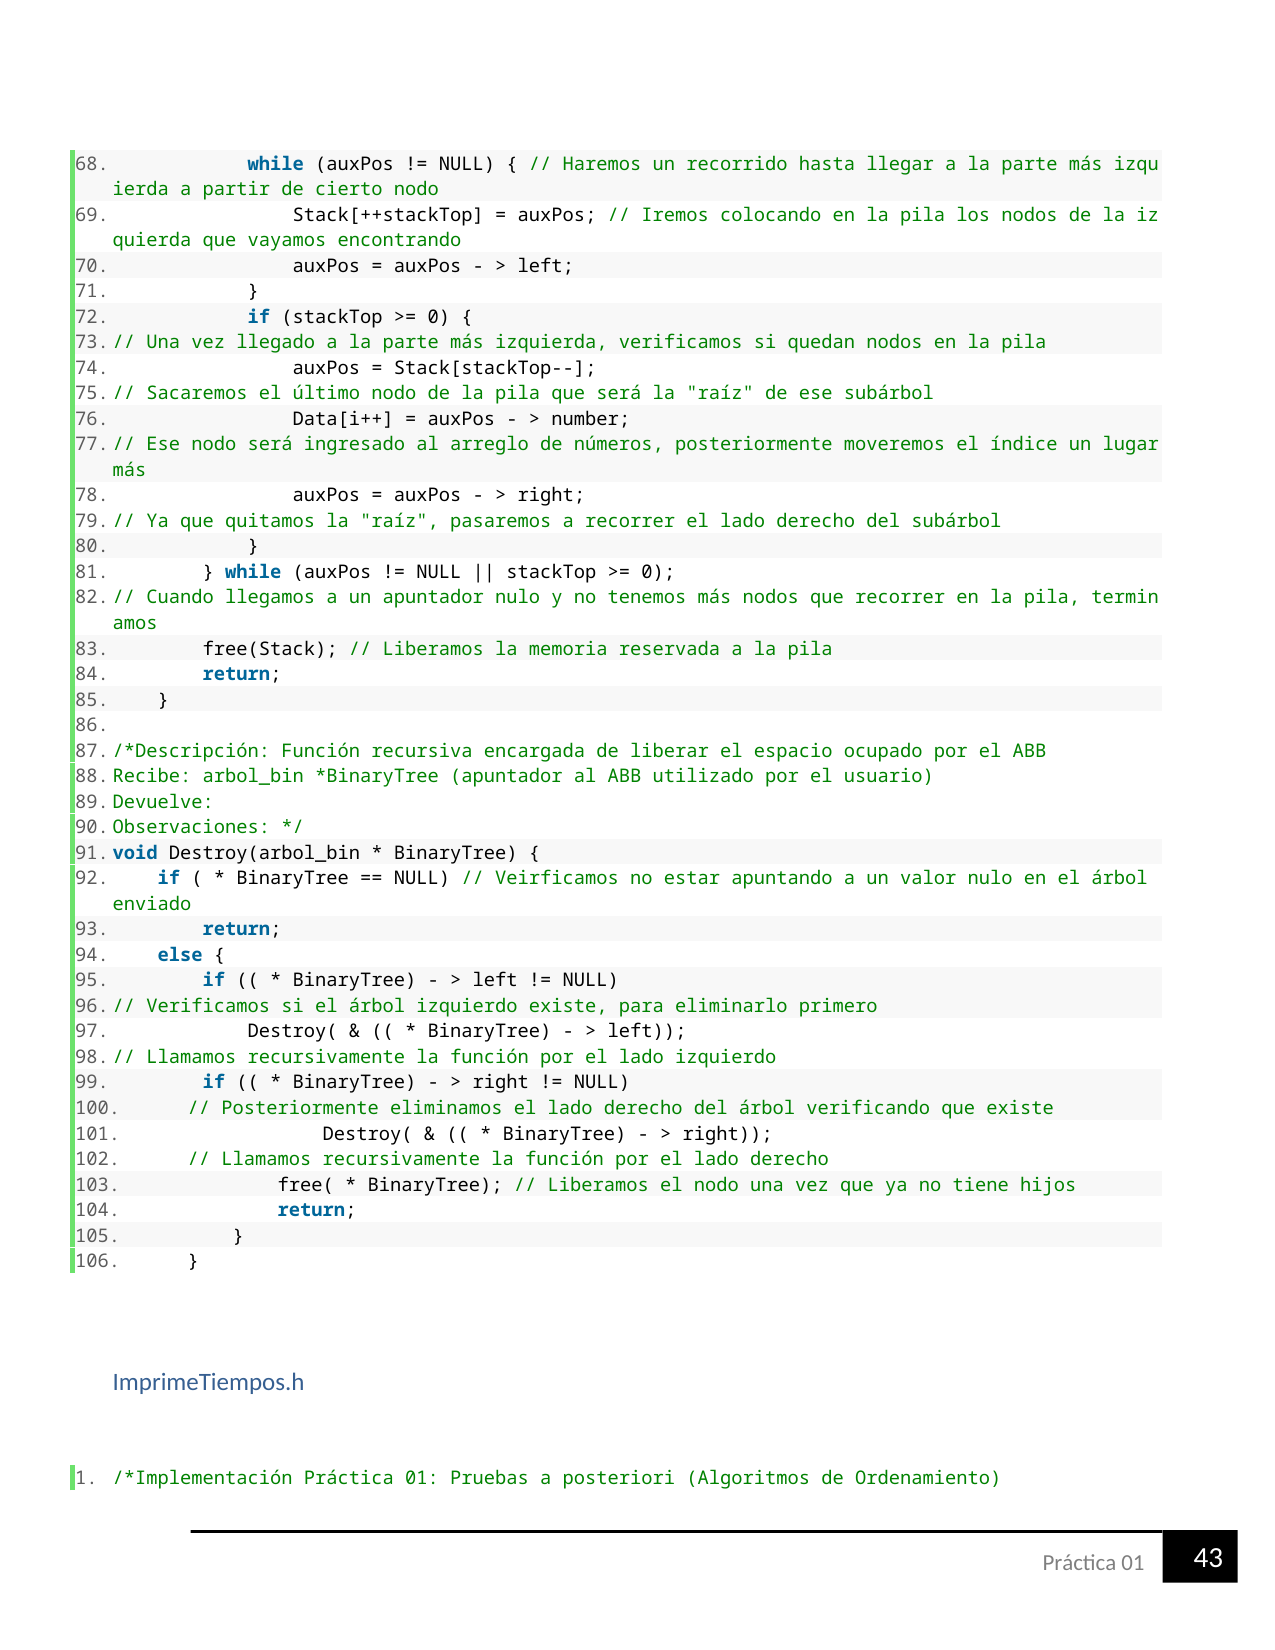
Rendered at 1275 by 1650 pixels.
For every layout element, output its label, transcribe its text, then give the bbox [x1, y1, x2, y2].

list // Llamamos recursivamente la función por el lado izquierdo [75, 1043, 1162, 1069]
list if (stackTop >= 0) { [75, 303, 1162, 329]
list } [75, 533, 1162, 558]
list Data[i++] = auxPos - > number; [75, 405, 1162, 431]
list // Posteriormente eliminamos el lado derecho del árbol verificando que existe [75, 1094, 1162, 1120]
list // Cuando llegamos a un apuntador nulo y no tenemos más nodos que recorrer en la pila, terminamos [75, 584, 1162, 635]
list auxPos = auxPos - > left; [75, 252, 1162, 278]
list auxPos = Stack[stackTop--]; [75, 354, 1162, 380]
list } [75, 1222, 1162, 1247]
list // Una vez llegado a la parte más izquierda, verificamos si quedan nodos en la pila [75, 329, 1162, 354]
list // Verificamos si el árbol izquierdo existe, para eliminarlo primero [75, 992, 1162, 1018]
list void Destroy(arbol_bin * BinaryTree) { [75, 839, 1162, 864]
list /*Descripción: Función recursiva encargada de liberar el espacio ocupado por el ABB [75, 737, 1162, 762]
list while (auxPos != NULL) { // Haremos un recorrido hasta llegar a la parte más izquierda a partir de cierto nodo [75, 150, 1162, 201]
list // Ya que quitamos la "raíz", pasaremos a recorrer el lado derecho del subárbol [75, 507, 1162, 533]
text ImprimeTiempos.h [112, 1366, 1162, 1397]
list else { [75, 941, 1162, 967]
list if (( * BinaryTree) - > right != NULL) [75, 1069, 1162, 1094]
list /*Implementación Práctica 01: Pruebas a posteriori (Algoritmos de Ordenamiento) [70, 1464, 1162, 1490]
list Destroy( & (( * BinaryTree) - > right)); [75, 1120, 1162, 1145]
list return; [75, 916, 1162, 941]
list } while (auxPos != NULL || stackTop >= 0); [75, 558, 1162, 584]
list // Ese nodo será ingresado al arreglo de números, posteriormente moveremos el índice un lugar más [75, 431, 1162, 482]
list Observaciones: */ [71, 813, 1162, 839]
list Destroy( & (( * BinaryTree) - > left)); [75, 1018, 1162, 1043]
list auxPos = auxPos - > right; [75, 482, 1162, 507]
list free(Stack); // Liberamos la memoria reservada a la pila [75, 635, 1162, 660]
list free( * BinaryTree); // Liberamos el nodo una vez que ya no tiene hijos [75, 1171, 1162, 1196]
list Devuelve: [75, 788, 1162, 813]
list } [75, 686, 1162, 711]
list // Sacaremos el último nodo de la pila que será la "raíz" de ese subárbol [75, 380, 1162, 405]
list Stack[++stackTop] = auxPos; // Iremos colocando en la pila los nodos de la izquierda que vayamos encontrando [75, 201, 1162, 252]
list // Llamamos recursivamente la función por el lado derecho [75, 1145, 1162, 1171]
list return; [75, 660, 1162, 686]
list } [75, 278, 1162, 303]
list } [71, 1247, 1162, 1273]
list if (( * BinaryTree) - > left != NULL) [75, 967, 1162, 992]
list Recibe: arbol_bin *BinaryTree (apuntador al ABB utilizado por el usuario) [71, 762, 1162, 788]
list if ( * BinaryTree == NULL) // Veirficamos no estar apuntando a un valor nulo en el árbol enviado [71, 864, 1162, 916]
list return; [75, 1196, 1162, 1222]
